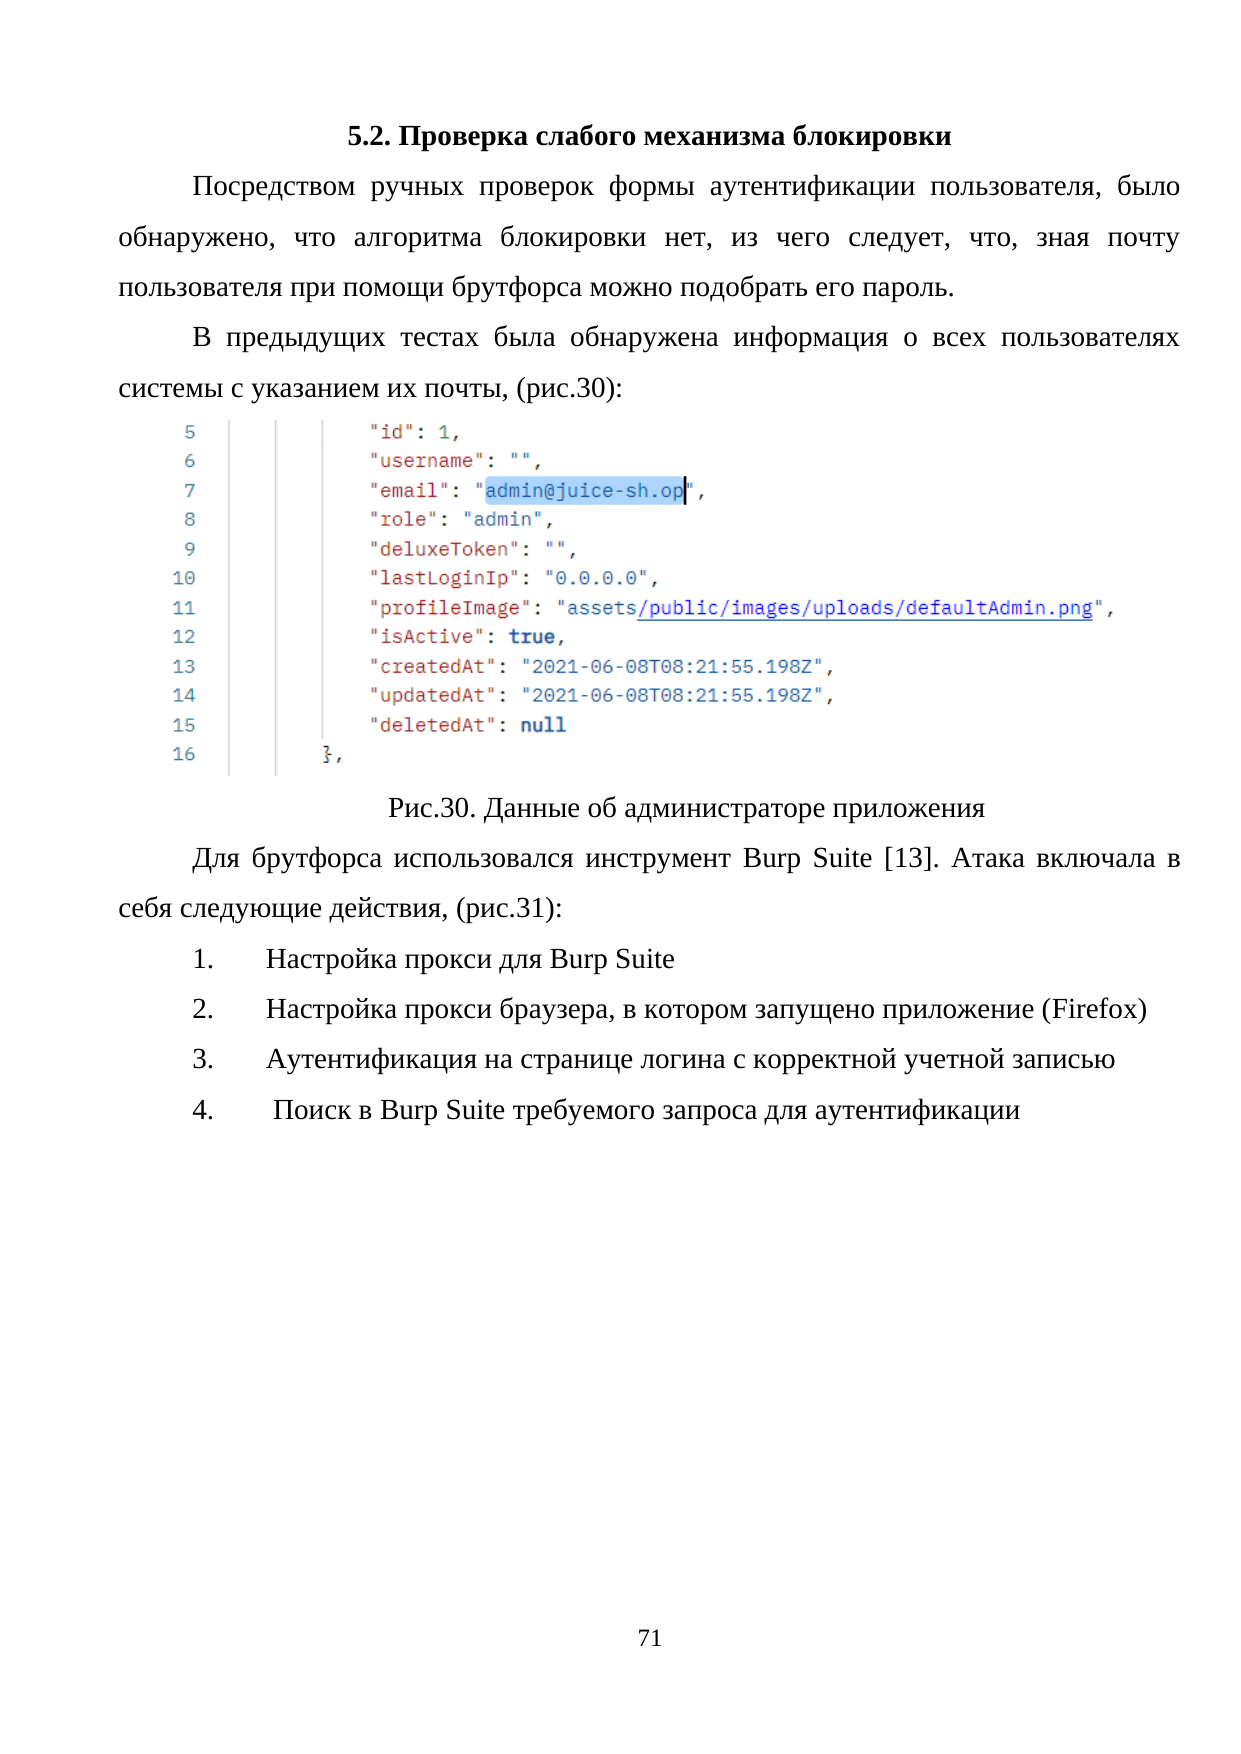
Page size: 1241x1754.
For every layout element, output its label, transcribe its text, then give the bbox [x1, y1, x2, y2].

subtitle 5.2. Проверка слабого механизма блокировки [118, 118, 1181, 152]
picture [162, 420, 1137, 776]
text Посредством ручных проверок формы аутентификации пользователя, было обнаружено, что алгоритма блокировки нет, из чего следует, что, зная почту пользователя при помощи брутфорса можно подобрать его пароль. [118, 168, 1181, 303]
text Для брутфорса использовался инструмент Burp Suite [13]. Атака включала в себя следующие действия, (рис.31): [118, 840, 1181, 924]
text В предыдущих тестах была обнаружена информация о всех пользователях системы с указанием их почты, (рис.30): [118, 319, 1181, 403]
list Настройка прокси браузера, в котором запущено приложение (Firefox) [118, 991, 1181, 1025]
list Поиск в Burp Suite требуемого запроса для аутентификации [118, 1092, 1181, 1125]
text Рис.30. Данные об администраторе приложения [118, 790, 1181, 823]
list Настройка прокси для Burp Suite [118, 941, 1181, 974]
list Аутентификация на странице логина с корректной учетной записью [118, 1041, 1181, 1075]
